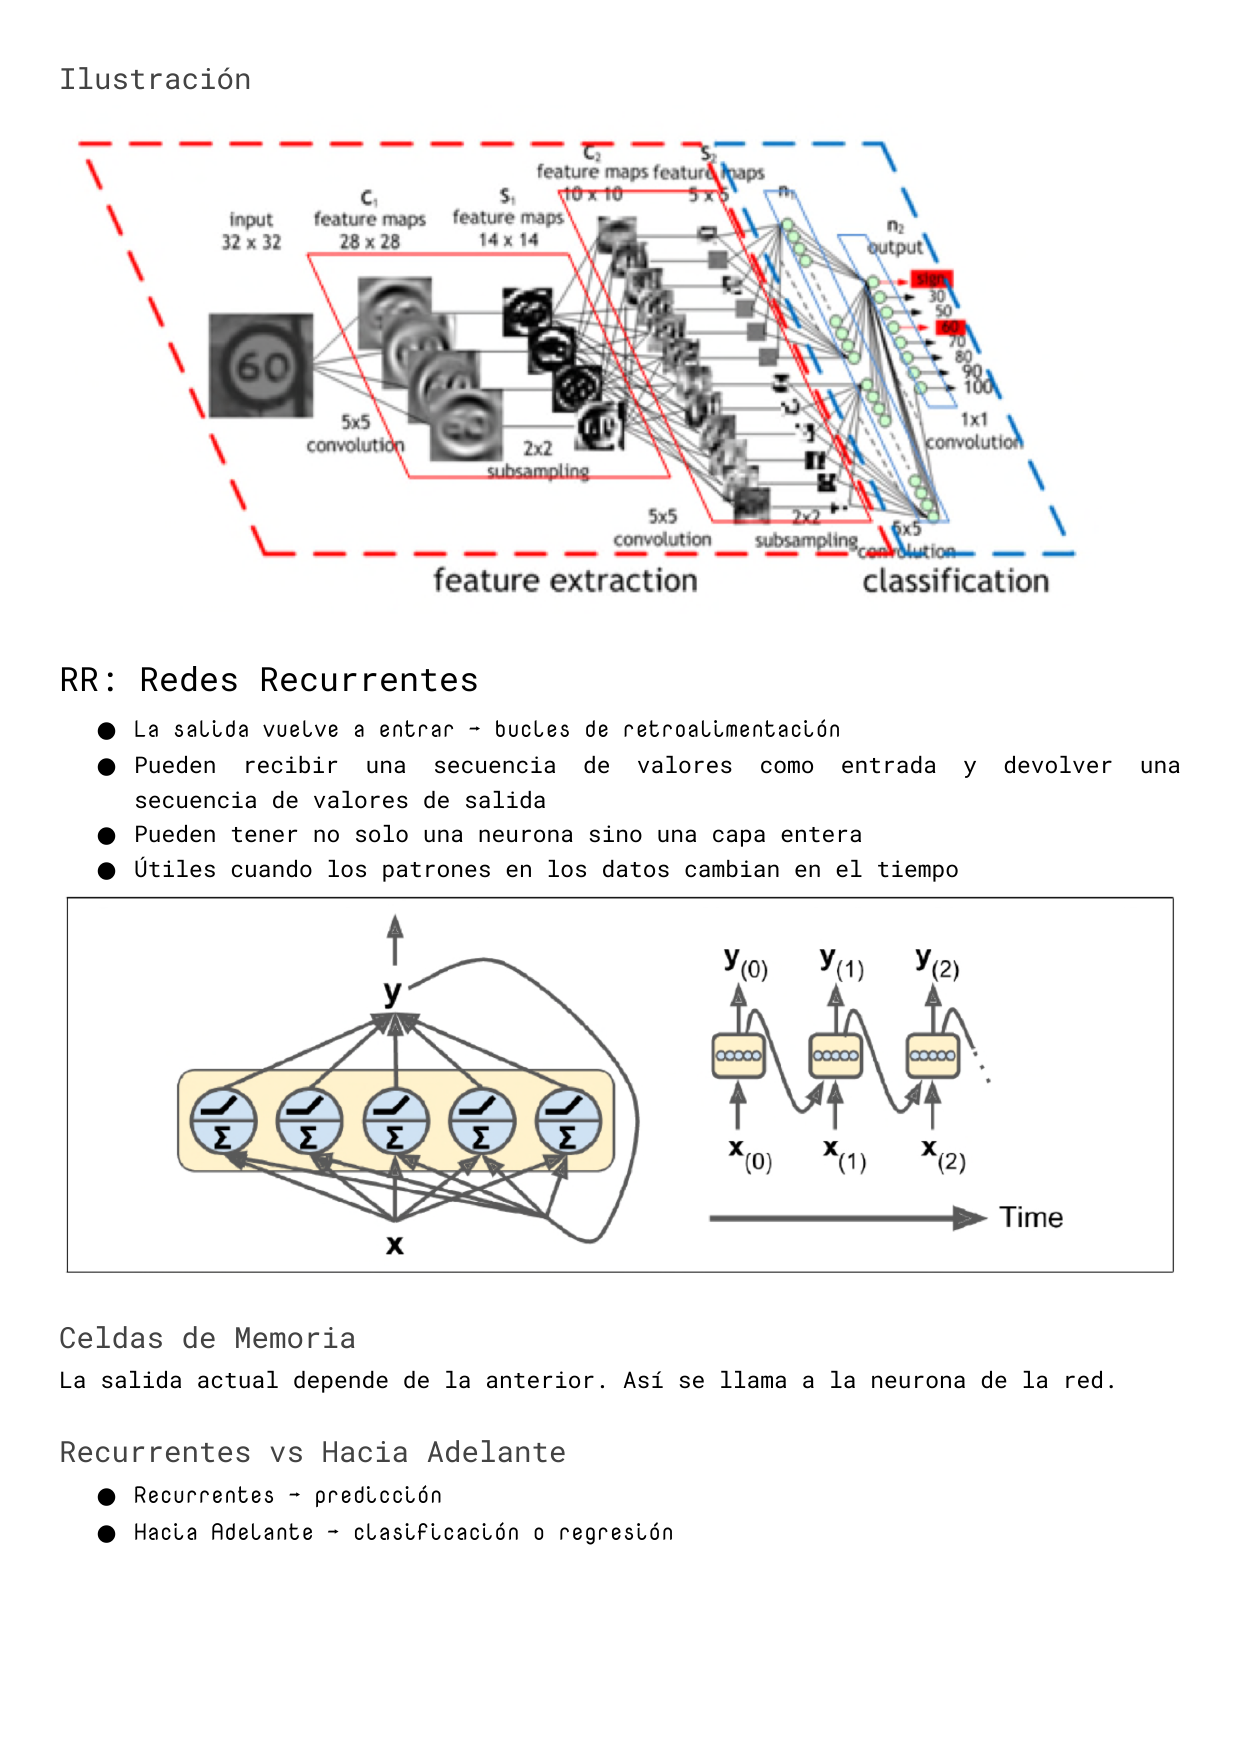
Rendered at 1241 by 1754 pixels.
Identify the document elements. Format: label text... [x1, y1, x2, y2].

picture [58, 888, 1182, 1280]
list Pueden tener no solo una neurona sino una capa entera [96, 819, 1181, 849]
picture [58, 105, 1182, 614]
list Recurrentes → predicción [96, 1479, 1181, 1511]
list Hacia Adelante → clasificación o regresión [96, 1516, 1181, 1548]
list Pueden recibir una secuencia de valores como entrada y devolver una secuencia de valores de salida [96, 749, 1181, 814]
subtitle Ilustración [59, 59, 1181, 97]
subtitle RR: Redes Recurrentes [59, 656, 1181, 700]
subtitle Recurrentes vs Hacia Adelante [59, 1432, 1181, 1471]
subtitle Celdas de Memoria [59, 1317, 1181, 1356]
list Útiles cuando los patrones en los datos cambian en el tiempo [96, 853, 1181, 883]
text La salida actual depende de la anterior. Así se llama a la neurona de la red. [59, 1364, 1181, 1394]
list La salida vuelve a entrar → bucles de retroalimentación [96, 712, 1181, 744]
